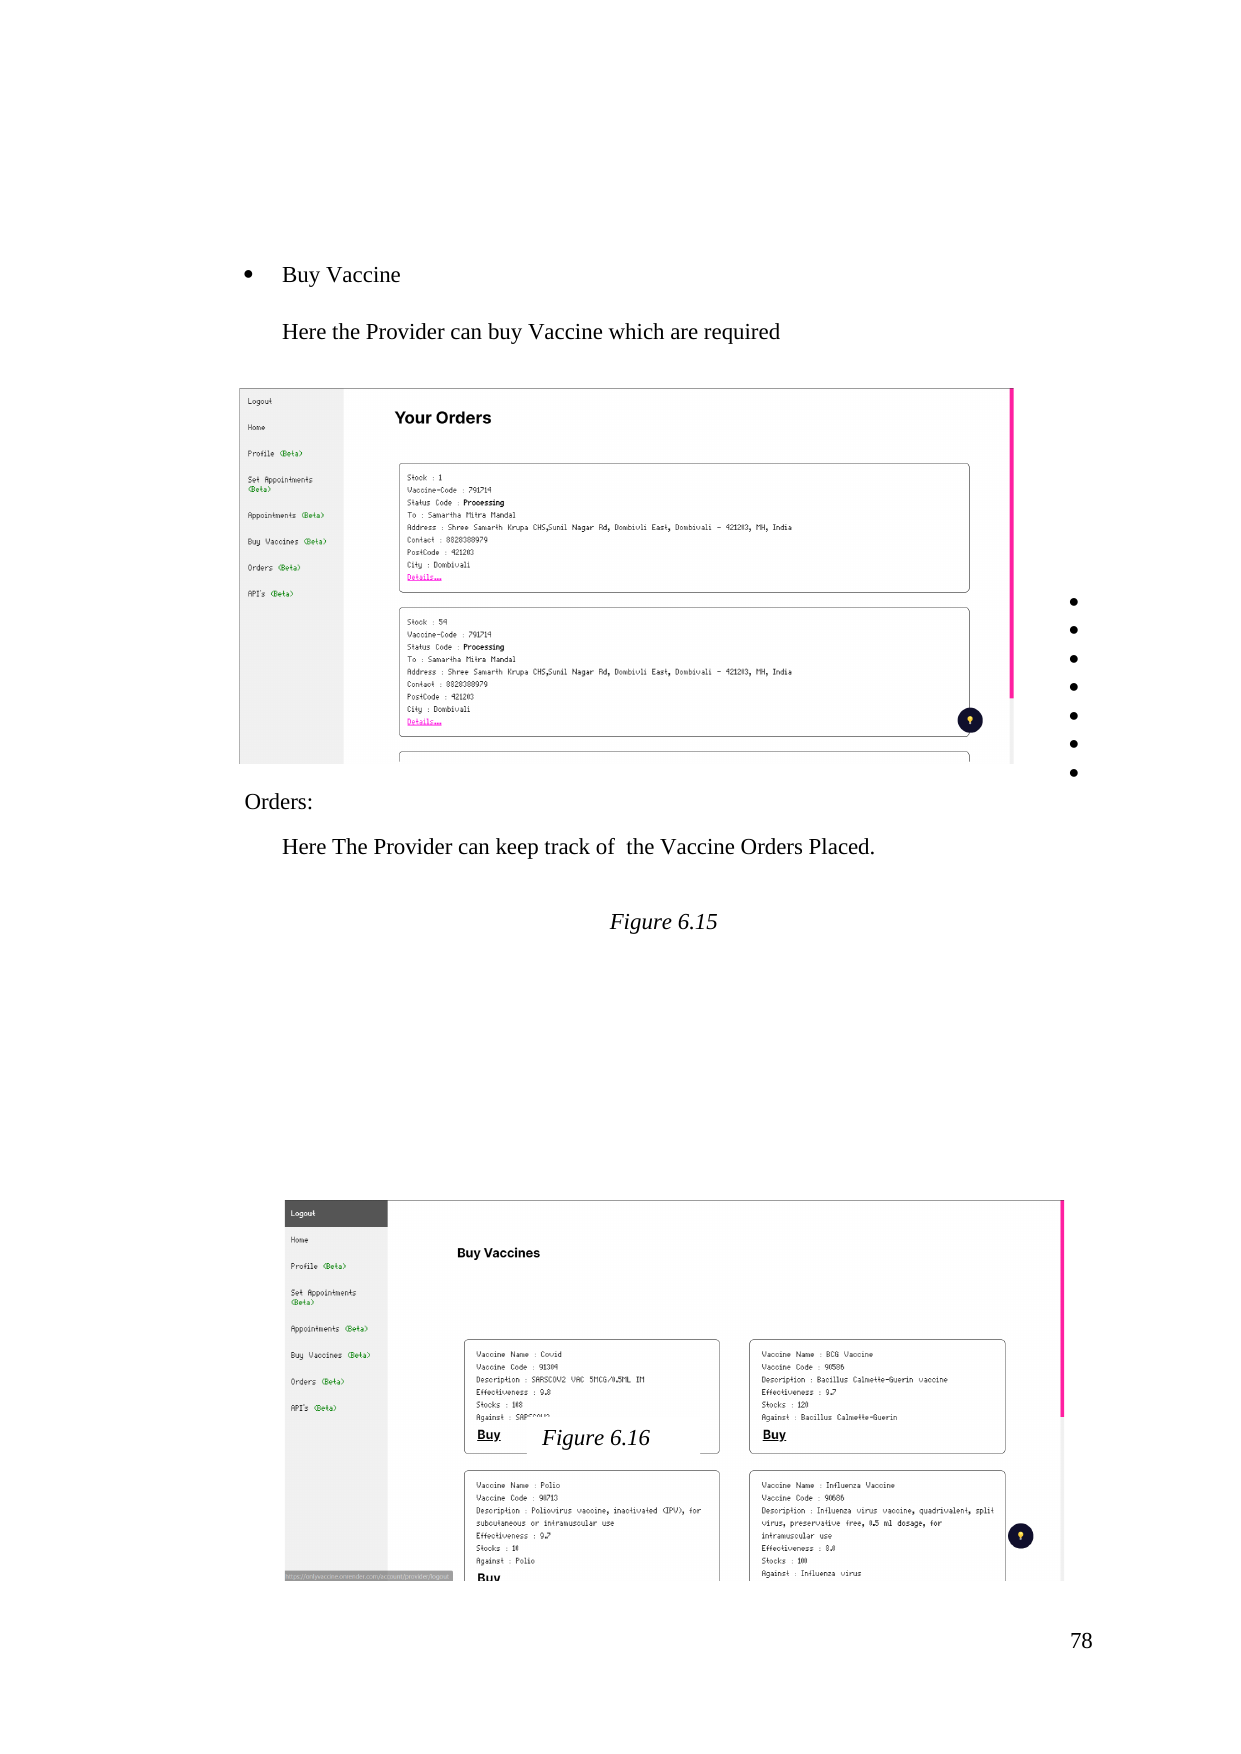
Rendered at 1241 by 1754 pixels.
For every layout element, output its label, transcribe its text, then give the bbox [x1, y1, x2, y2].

text Here The Provider can keep track of the Vaccine Orders Placed. [207, 833, 1092, 859]
picture [284, 1200, 1065, 1581]
picture [239, 388, 1014, 764]
list Here the Provider can buy Vaccine which are required [282, 318, 1092, 345]
list Orders: [244, 589, 1092, 814]
list Buy Vaccine [244, 261, 1092, 288]
